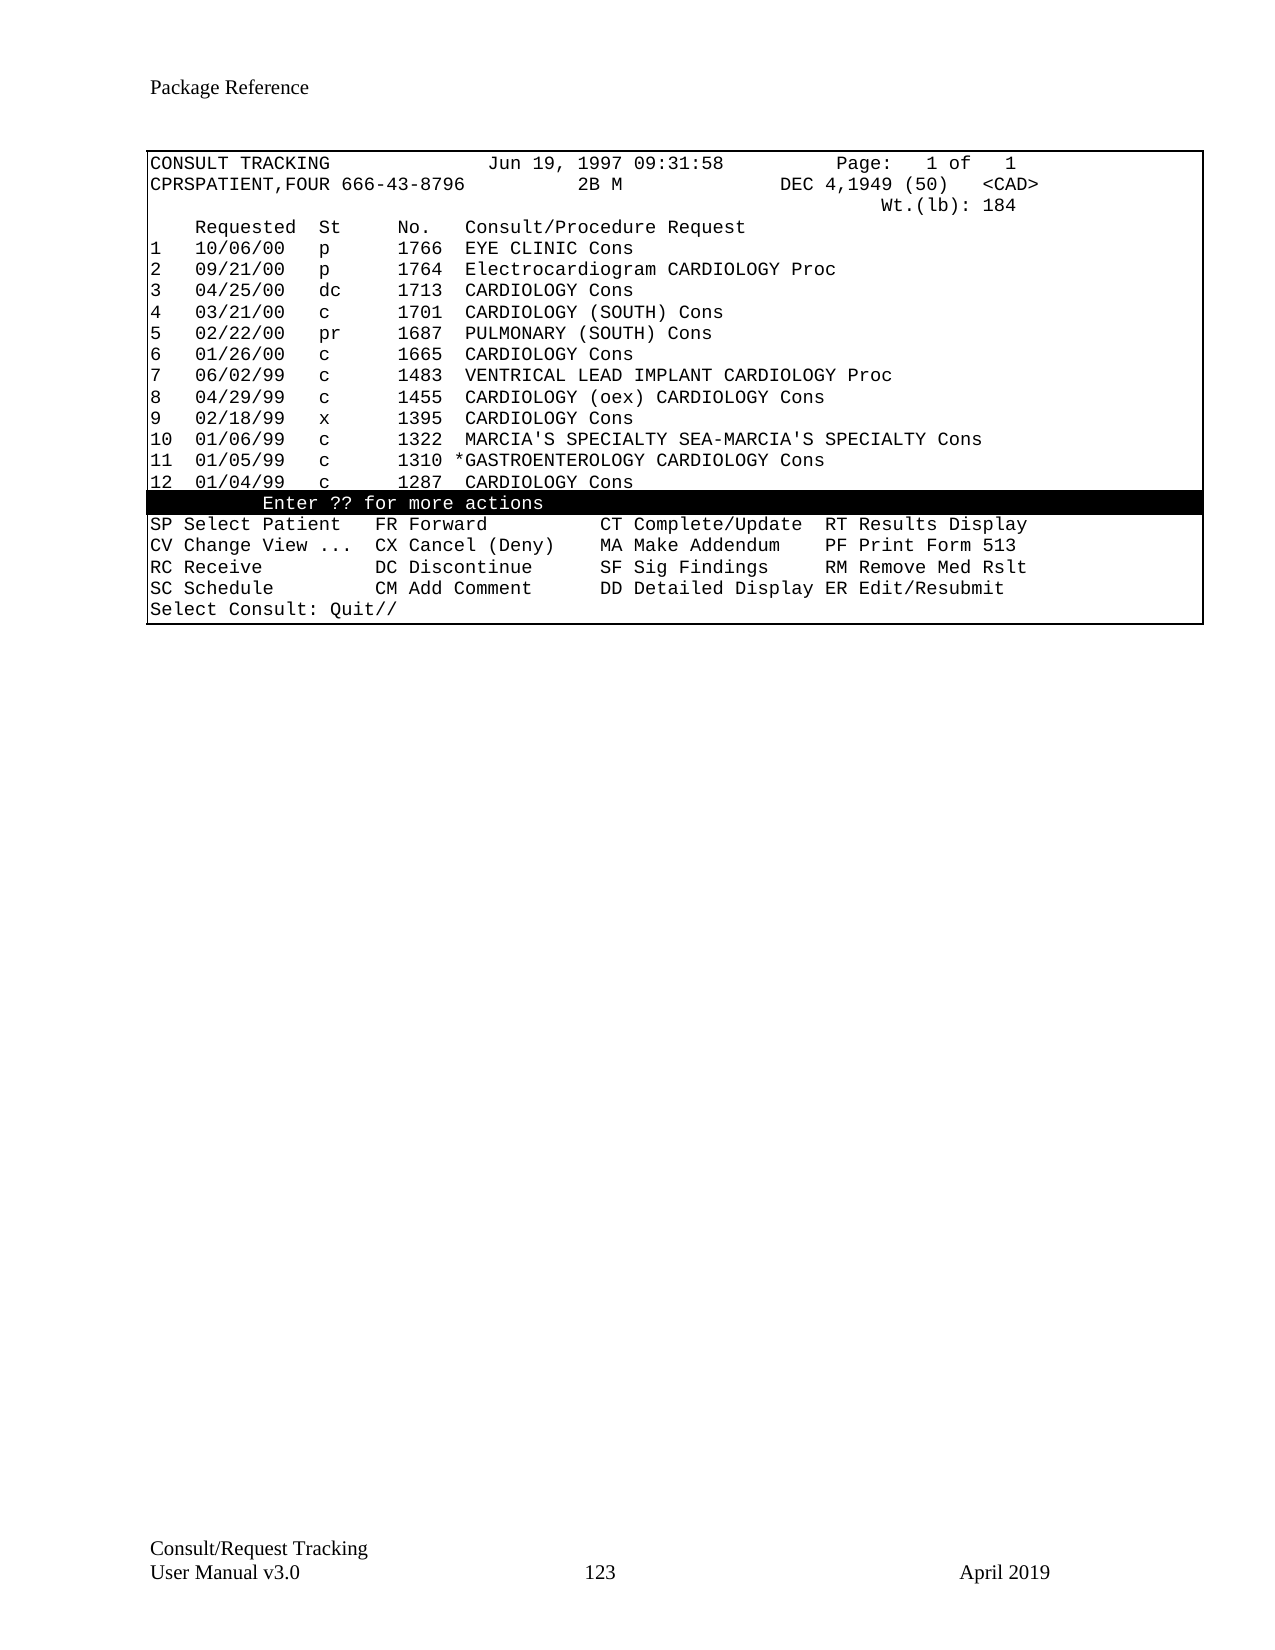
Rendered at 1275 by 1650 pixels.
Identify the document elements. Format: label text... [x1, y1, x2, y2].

text SC Schedule CM Add Comment DD Detailed Display ER Edit/Resubmit [148, 575, 1202, 596]
text 2 09/21/00 p 1764 Electrocardiogram CARDIOLOGY Proc [148, 256, 1202, 277]
text Wt.(lb): 184 [148, 192, 1202, 214]
text 5 02/22/00 pr 1687 PULMONARY (SOUTH) Cons [148, 320, 1202, 341]
text CV Change View ... CX Cancel (Deny) MA Make Addendum PF Print Form 513 [148, 532, 1202, 554]
text 1 10/06/00 p 1766 EYE CLINIC Cons [148, 235, 1202, 256]
text 9 02/18/99 x 1395 CARDIOLOGY Cons [148, 405, 1202, 426]
text 6 01/26/00 c 1665 CARDIOLOGY Cons [148, 341, 1202, 362]
text 8 04/29/99 c 1455 CARDIOLOGY (oex) CARDIOLOGY Cons [148, 384, 1202, 405]
text 7 06/02/99 c 1483 VENTRICAL LEAD IMPLANT CARDIOLOGY Proc [148, 362, 1202, 384]
text Enter ?? for more actions [148, 490, 1202, 511]
text 4 03/21/00 c 1701 CARDIOLOGY (SOUTH) Cons [148, 299, 1202, 320]
text SP Select Patient FR Forward CT Complete/Update RT Results Display [148, 511, 1202, 532]
text 12 01/04/99 c 1287 CARDIOLOGY Cons [148, 469, 1202, 490]
text 3 04/25/00 dc 1713 CARDIOLOGY Cons [148, 277, 1202, 299]
text 10 01/06/99 c 1322 MARCIA'S SPECIALTY SEA-MARCIA'S SPECIALTY Cons [148, 426, 1202, 447]
text CPRSPATIENT,FOUR 666-43-8796 2B M DEC 4,1949 (50) <CAD> [148, 171, 1202, 192]
text 11 01/05/99 c 1310 *GASTROENTEROLOGY CARDIOLOGY Cons [148, 447, 1202, 469]
text RC Receive DC Discontinue SF Sig Findings RM Remove Med Rslt [148, 554, 1202, 575]
text CONSULT TRACKING Jun 19, 1997 09:31:58 Page: 1 of 1 [148, 152, 1202, 171]
text Select Consult: Quit// [148, 596, 1202, 623]
text Requested St No. Consult/Procedure Request [148, 214, 1202, 235]
